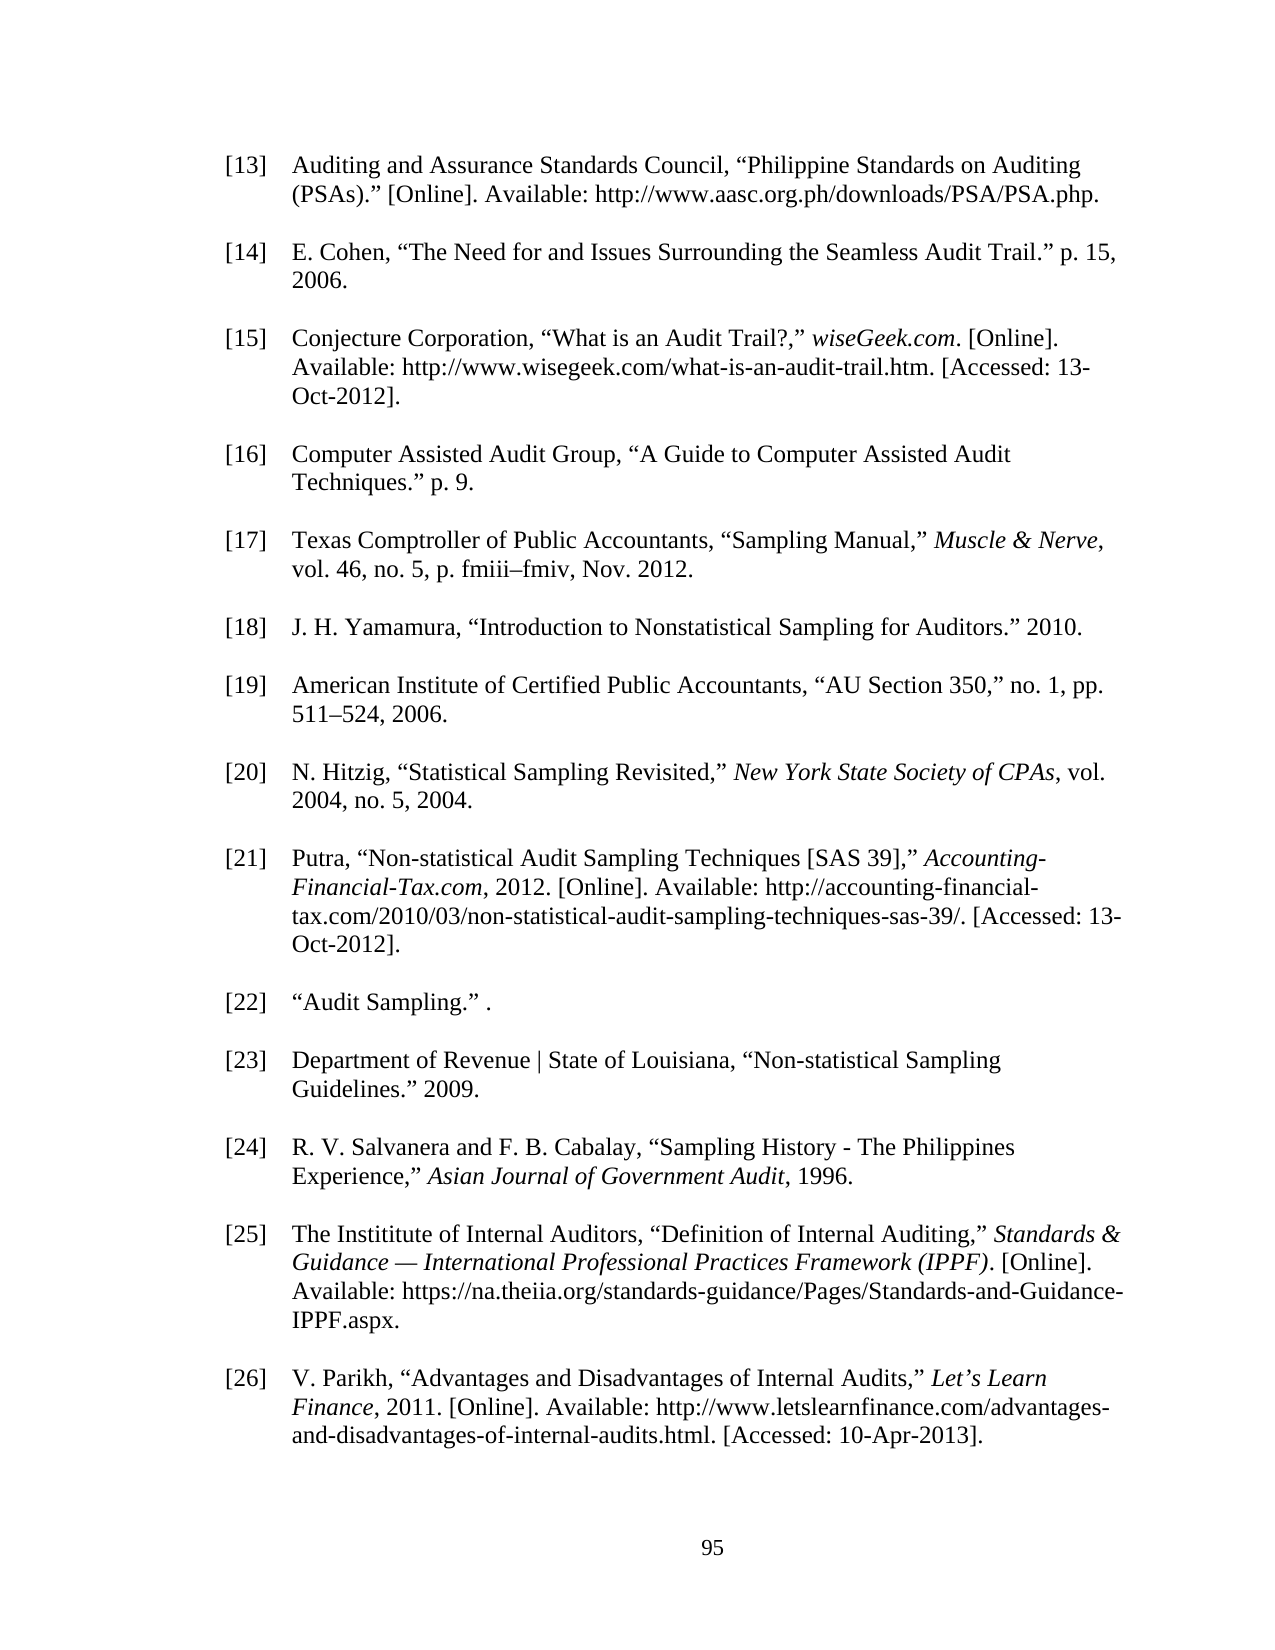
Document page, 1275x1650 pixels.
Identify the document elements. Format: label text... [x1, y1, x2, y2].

text [23] Department of Revenue | State of Louisiana, “Non-statistical Sampling Guidelines.” 2009. [225, 1045, 1125, 1103]
text [18] J. H. Yamamura, “Introduction to Nonstatistical Sampling for Auditors.” 2010. [225, 612, 1125, 641]
text [26] V. Parikh, “Advantages and Disadvantages of Internal Audits,” Let’s Learn Finance, 2011. [Online]. Available: http://www.letslearnfinance.com/advantages-and-disadvantages-of-internal-audits.html. [Accessed: 10-Apr-2013]. [225, 1363, 1125, 1449]
text [17] Texas Comptroller of Public Accountants, “Sampling Manual,” Muscle & Nerve, vol. 46, no. 5, p. fmiii–fmiv, Nov. 2012. [225, 525, 1125, 583]
text [14] E. Cohen, “The Need for and Issues Surrounding the Seamless Audit Trail.” p. 15, 2006. [225, 237, 1125, 294]
text [20] N. Hitzig, “Statistical Sampling Revisited,” New York State Society of CPAs, vol. 2004, no. 5, 2004. [225, 757, 1125, 814]
text [22] “Audit Sampling.” . [225, 987, 1125, 1016]
text [19] American Institute of Certified Public Accountants, “AU Section 350,” no. 1, pp. 511–524, 2006. [225, 670, 1125, 727]
text [24] R. V. Salvanera and F. B. Cabalay, “Sampling History - The Philippines Experience,” Asian Journal of Government Audit, 1996. [225, 1132, 1125, 1189]
text [15] Conjecture Corporation, “What is an Audit Trail?,” wiseGeek.com. [Online]. Available: http://www.wisegeek.com/what-is-an-audit-trail.htm. [Accessed: 13-Oct-2012]. [225, 323, 1125, 409]
text [21] Putra, “Non-statistical Audit Sampling Techniques [SAS 39],” Accounting-Financial-Tax.com, 2012. [Online]. Available: http://accounting-financial-tax.com/2010/03/non-statistical-audit-sampling-techniques-sas-39/. [Accessed: 13-Oct-2012]. [225, 843, 1125, 958]
text [25] The Instititute of Internal Auditors, “Definition of Internal Auditing,” Standards & Guidance — International Professional Practices Framework (IPPF). [Online]. Available: https://na.theiia.org/standards-guidance/Pages/Standards-and-Guidance-IPPF.aspx. [225, 1219, 1125, 1334]
text [13] Auditing and Assurance Standards Council, “Philippine Standards on Auditing (PSAs).” [Online]. Available: http://www.aasc.org.ph/downloads/PSA/PSA.php. [225, 150, 1125, 207]
text [16] Computer Assisted Audit Group, “A Guide to Computer Assisted Audit Techniques.” p. 9. [225, 439, 1125, 496]
